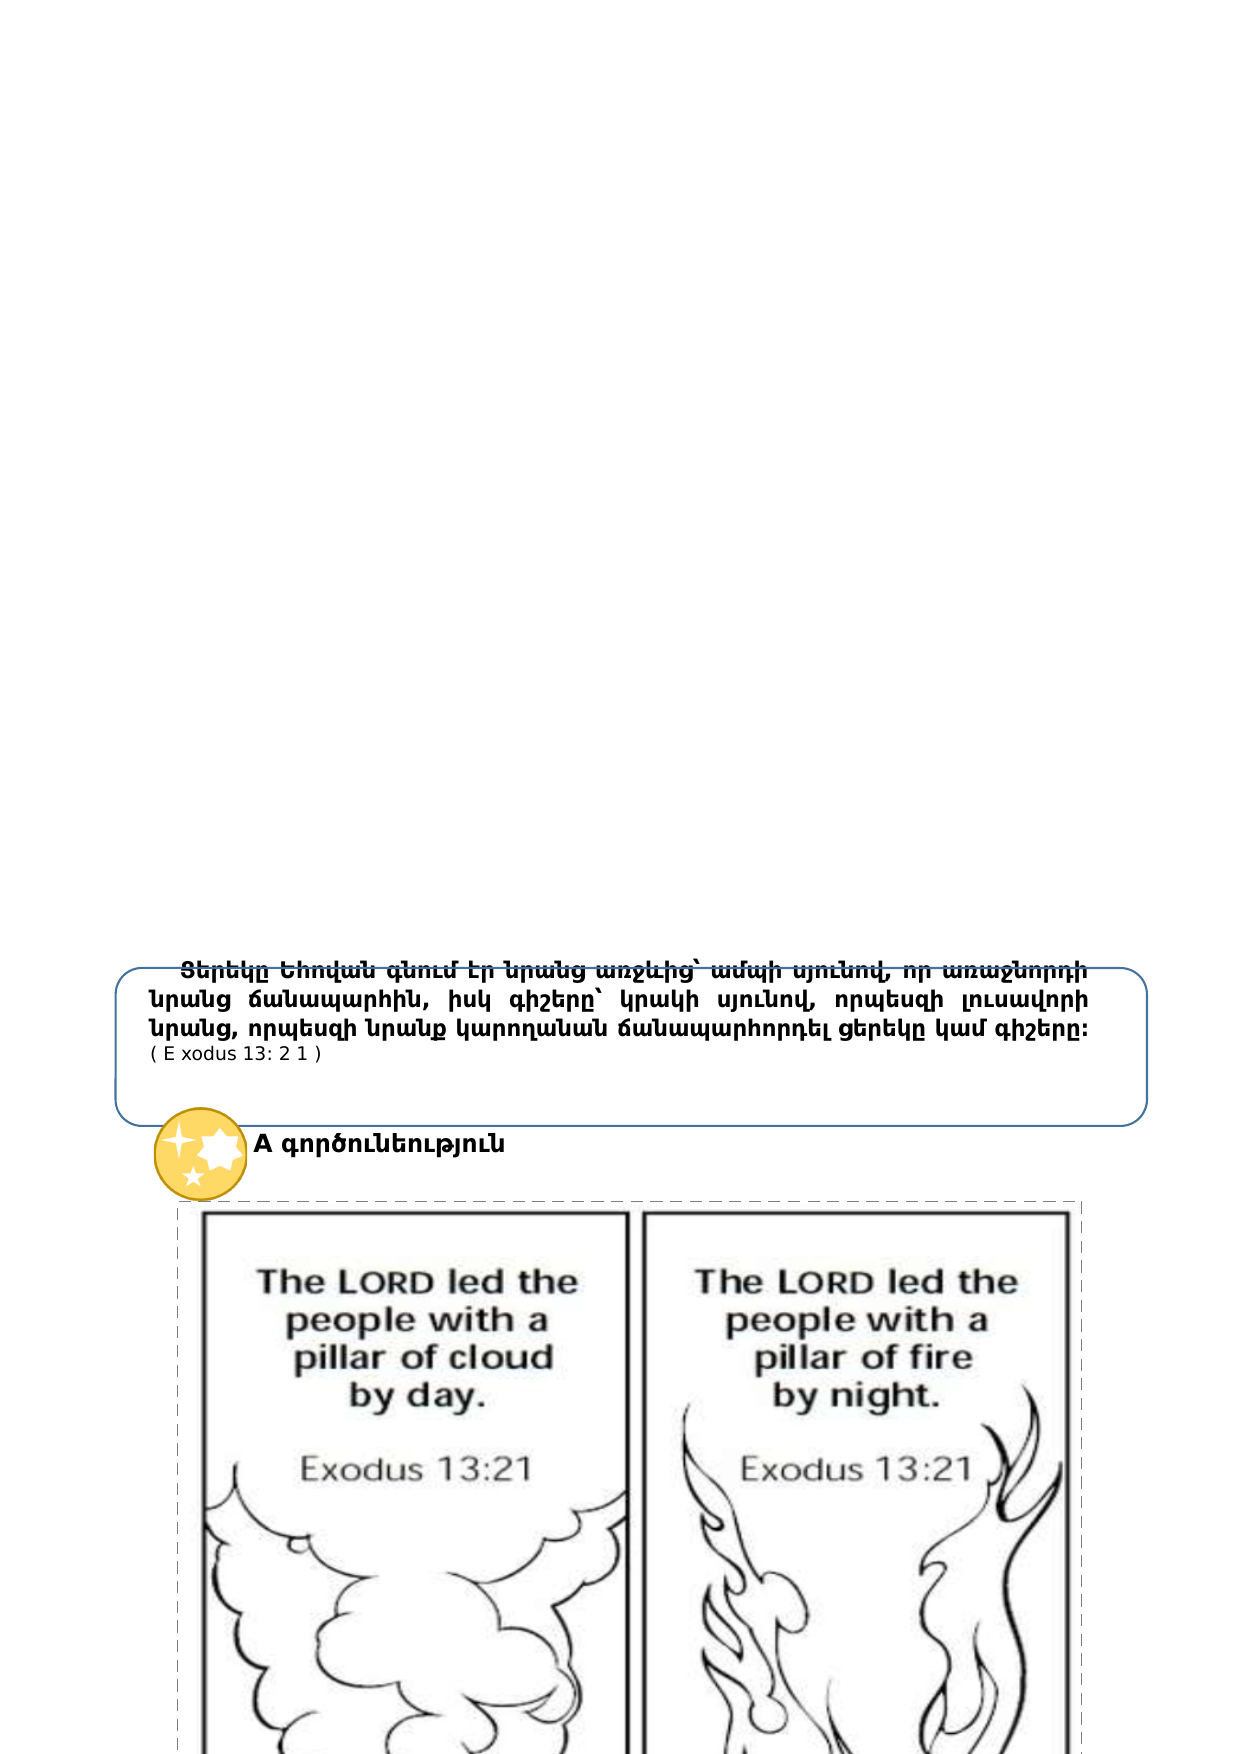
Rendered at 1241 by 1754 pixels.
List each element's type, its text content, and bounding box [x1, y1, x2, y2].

text Ցերեկը Եհովան գնում էր նրանց առջևից՝ ամպի սյունով, որ առաջնորդի նրանց ճանապարհին, իսկ գիշերը՝ կրակի սյունով, որպեսզի լուսավորի նրանց, որպեսզի նրանք կարողանան ճանապարհորդել ցերեկը կամ գիշերը։ ( E xodus 13: 2 1 ) [150, 969, 1090, 1065]
picture [179, 1203, 1082, 1754]
picture [153, 1107, 248, 1201]
text A գործունեություն [248, 1129, 1090, 1158]
